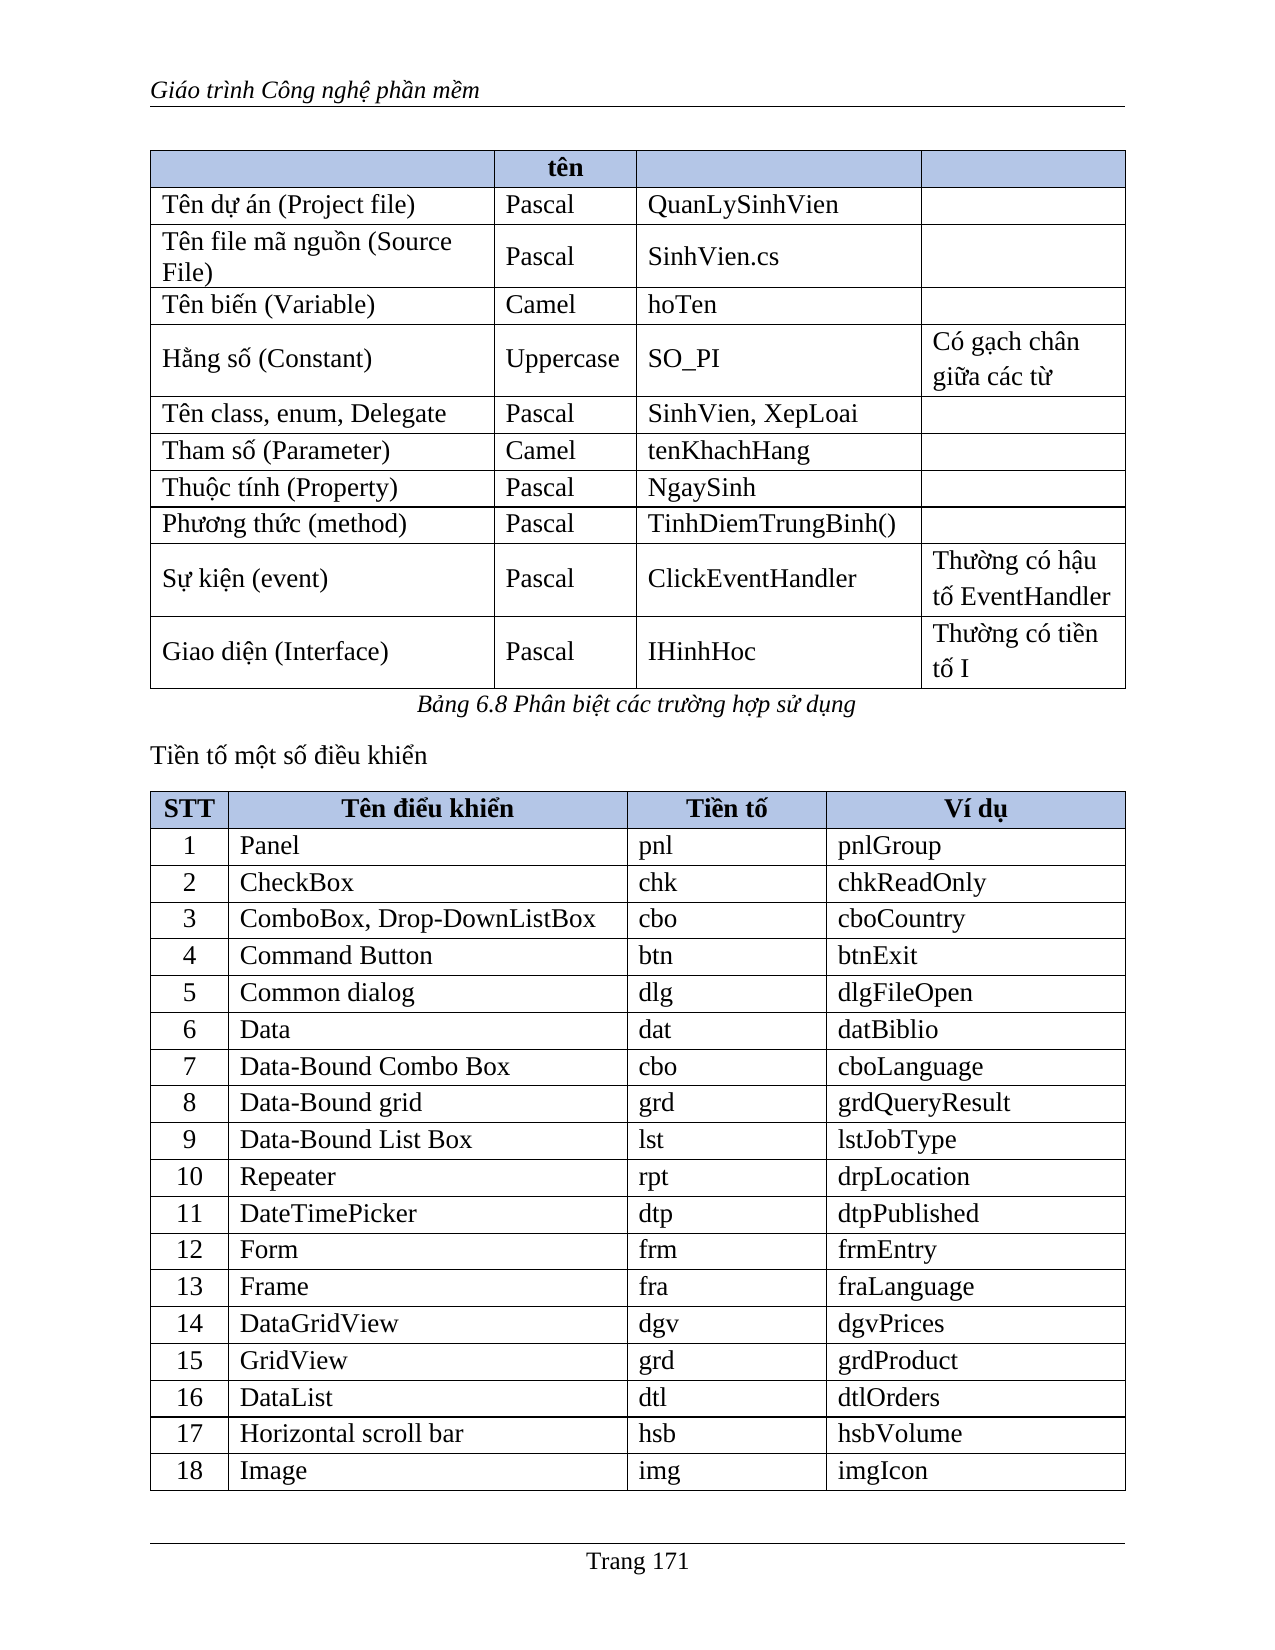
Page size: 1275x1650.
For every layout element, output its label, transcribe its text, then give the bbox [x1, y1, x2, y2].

table_cell Pascal [495, 544, 636, 616]
table_cell Repeater [229, 1160, 627, 1196]
table_cell Thuộc tính (Property) [151, 471, 494, 506]
table_cell [922, 225, 1125, 287]
table_cell Tên class, enum, Delegate [151, 397, 494, 433]
table_cell DataGridView [229, 1307, 627, 1343]
table_cell [922, 434, 1125, 470]
table_cell Camel [495, 434, 636, 470]
table_header Ví dụ [637, 151, 921, 187]
table_cell QuanLySinhVien [637, 188, 921, 223]
table_cell Form [229, 1234, 627, 1269]
table_cell Tham số (Parameter) [151, 434, 494, 470]
table_cell 10 [151, 1160, 228, 1196]
table_cell drpLocation [827, 1160, 1125, 1196]
table_cell Pascal [495, 225, 636, 287]
table_cell dtl [628, 1381, 826, 1416]
table_cell dlg [628, 976, 826, 1012]
table_cell 5 [151, 976, 228, 1012]
table_cell hoTen [637, 288, 921, 324]
table_cell 18 [151, 1454, 228, 1490]
table_cell cboLanguage [827, 1050, 1125, 1085]
table_cell Sự kiện (event) [151, 544, 494, 616]
table_cell fraLanguage [827, 1270, 1125, 1306]
table_header Loại [151, 151, 494, 187]
table_cell Common dialog [229, 976, 627, 1012]
table_cell btn [628, 939, 826, 975]
table_cell Tên file mã nguồn (Source File) [151, 225, 494, 287]
table_cell rpt [628, 1160, 826, 1196]
table_cell pnlGroup [827, 829, 1125, 865]
table_cell frm [628, 1234, 826, 1269]
table_cell GridView [229, 1344, 627, 1379]
table_cell ClickEventHandler [637, 544, 921, 616]
table_cell dgvPrices [827, 1307, 1125, 1343]
table_cell [922, 188, 1125, 223]
table_cell cbo [628, 1050, 826, 1085]
table_cell grdQueryResult [827, 1086, 1125, 1122]
table_cell [922, 397, 1125, 433]
table_cell 4 [151, 939, 228, 975]
table_cell 17 [151, 1418, 228, 1453]
table_cell 14 [151, 1307, 228, 1343]
table_cell [922, 288, 1125, 324]
table_cell chkReadOnly [827, 866, 1125, 902]
table_cell Pascal [495, 617, 636, 688]
table_cell Command Button [229, 939, 627, 975]
table_cell Uppercase [495, 325, 636, 396]
table_header Kiểu đặt tên [495, 151, 636, 187]
table_cell 3 [151, 903, 228, 938]
table_cell tenKhachHang [637, 434, 921, 470]
table_cell grd [628, 1344, 826, 1379]
table_cell grd [628, 1086, 826, 1122]
table_cell 2 [151, 866, 228, 902]
table_header Ví dụ [827, 792, 1125, 828]
table_cell dtp [628, 1197, 826, 1232]
table_cell 9 [151, 1123, 228, 1159]
table_cell NgaySinh [637, 471, 921, 506]
table_cell Pascal [495, 188, 636, 223]
table_cell Data-Bound grid [229, 1086, 627, 1122]
table_cell Data [229, 1013, 627, 1049]
table_cell CheckBox [229, 866, 627, 902]
table_header Ghi chú [922, 151, 1125, 187]
table_cell Thường có tiền tố I [922, 617, 1125, 688]
table_cell 11 [151, 1197, 228, 1232]
table_cell [922, 508, 1125, 543]
table_cell fra [628, 1270, 826, 1306]
table_header Tên điểu khiển [229, 792, 627, 828]
table_cell 15 [151, 1344, 228, 1379]
table_cell DateTimePicker [229, 1197, 627, 1232]
table_cell hsb [628, 1418, 826, 1453]
table_cell dtpPublished [827, 1197, 1125, 1232]
table_cell 6 [151, 1013, 228, 1049]
table_cell btnExit [827, 939, 1125, 975]
table_cell SinhVien, XepLoai [637, 397, 921, 433]
table_cell IHinhHoc [637, 617, 921, 688]
table_cell Horizontal scroll bar [229, 1418, 627, 1453]
table_cell Data-Bound Combo Box [229, 1050, 627, 1085]
table_cell 7 [151, 1050, 228, 1085]
table_cell hsbVolume [827, 1418, 1125, 1453]
table_cell Data-Bound List Box [229, 1123, 627, 1159]
table_cell Thường có hậu tố EventHandler [922, 544, 1125, 616]
table_cell datBiblio [827, 1013, 1125, 1049]
table_cell 12 [151, 1234, 228, 1269]
table_cell Pascal [495, 471, 636, 506]
table_cell 13 [151, 1270, 228, 1306]
table_cell grdProduct [827, 1344, 1125, 1379]
table_cell dtlOrders [827, 1381, 1125, 1416]
table_cell TinhDiemTrungBinh() [637, 508, 921, 543]
table_cell img [628, 1454, 826, 1490]
table_cell cbo [628, 903, 826, 938]
table_cell lst [628, 1123, 826, 1159]
table_cell Giao diện (Interface) [151, 617, 494, 688]
table_cell 1 [151, 829, 228, 865]
table_cell Image [229, 1454, 627, 1490]
table_cell dat [628, 1013, 826, 1049]
table_cell Pascal [495, 508, 636, 543]
table_cell Panel [229, 829, 627, 865]
table_cell cboCountry [827, 903, 1125, 938]
table_cell Frame [229, 1270, 627, 1306]
table_cell Camel [495, 288, 636, 324]
table_cell Tên biến (Variable) [151, 288, 494, 324]
table_cell chk [628, 866, 826, 902]
table_cell Tên dự án (Project file) [151, 188, 494, 223]
table_cell dlgFileOpen [827, 976, 1125, 1012]
table_cell Phương thức (method) [151, 508, 494, 543]
table_cell SinhVien.cs [637, 225, 921, 287]
table_cell imgIcon [827, 1454, 1125, 1490]
table_cell SO_PI [637, 325, 921, 396]
table_cell Pascal [495, 397, 636, 433]
table_cell pnl [628, 829, 826, 865]
text Tiền tố một số điều khiển [150, 739, 1125, 770]
table_cell dgv [628, 1307, 826, 1343]
table_cell DataList [229, 1381, 627, 1416]
table_cell frmEntry [827, 1234, 1125, 1269]
table_cell lstJobType [827, 1123, 1125, 1159]
table_cell Hằng số (Constant) [151, 325, 494, 396]
table_cell Có gạch chân giữa các từ [922, 325, 1125, 396]
table_header STT [151, 792, 228, 828]
table_cell 8 [151, 1086, 228, 1122]
table_cell ComboBox, Drop-DownListBox [229, 903, 627, 938]
table_cell [922, 471, 1125, 506]
table_cell 16 [151, 1381, 228, 1416]
table_header Tiền tố [628, 792, 826, 828]
